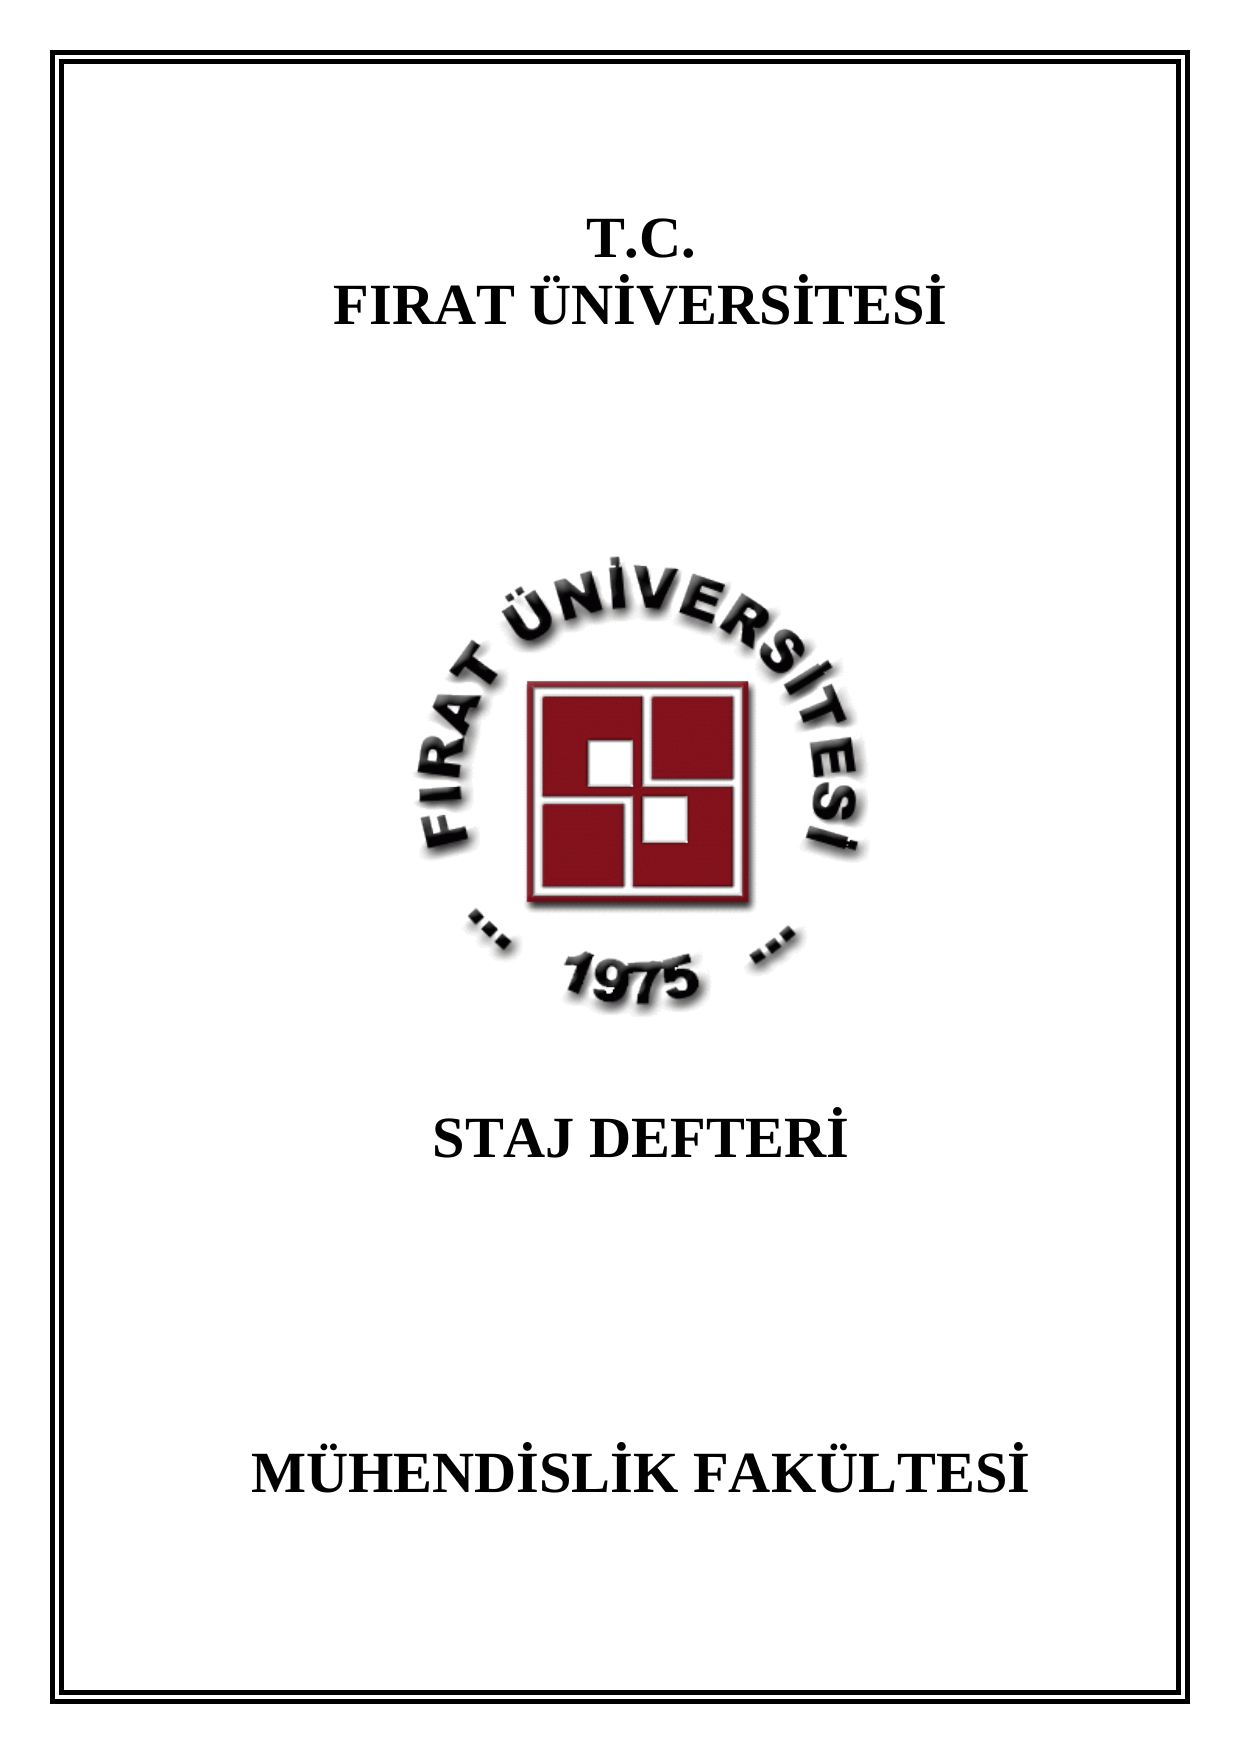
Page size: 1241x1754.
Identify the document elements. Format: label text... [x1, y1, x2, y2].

text FIRAT ÜNİVERSİTESİ [118, 270, 1163, 337]
text MÜHENDİSLİK FAKÜLTESİ [118, 1438, 1163, 1505]
text T.C. [118, 203, 1163, 270]
text STAJ DEFTERİ [118, 1103, 1163, 1170]
picture [404, 538, 878, 1036]
